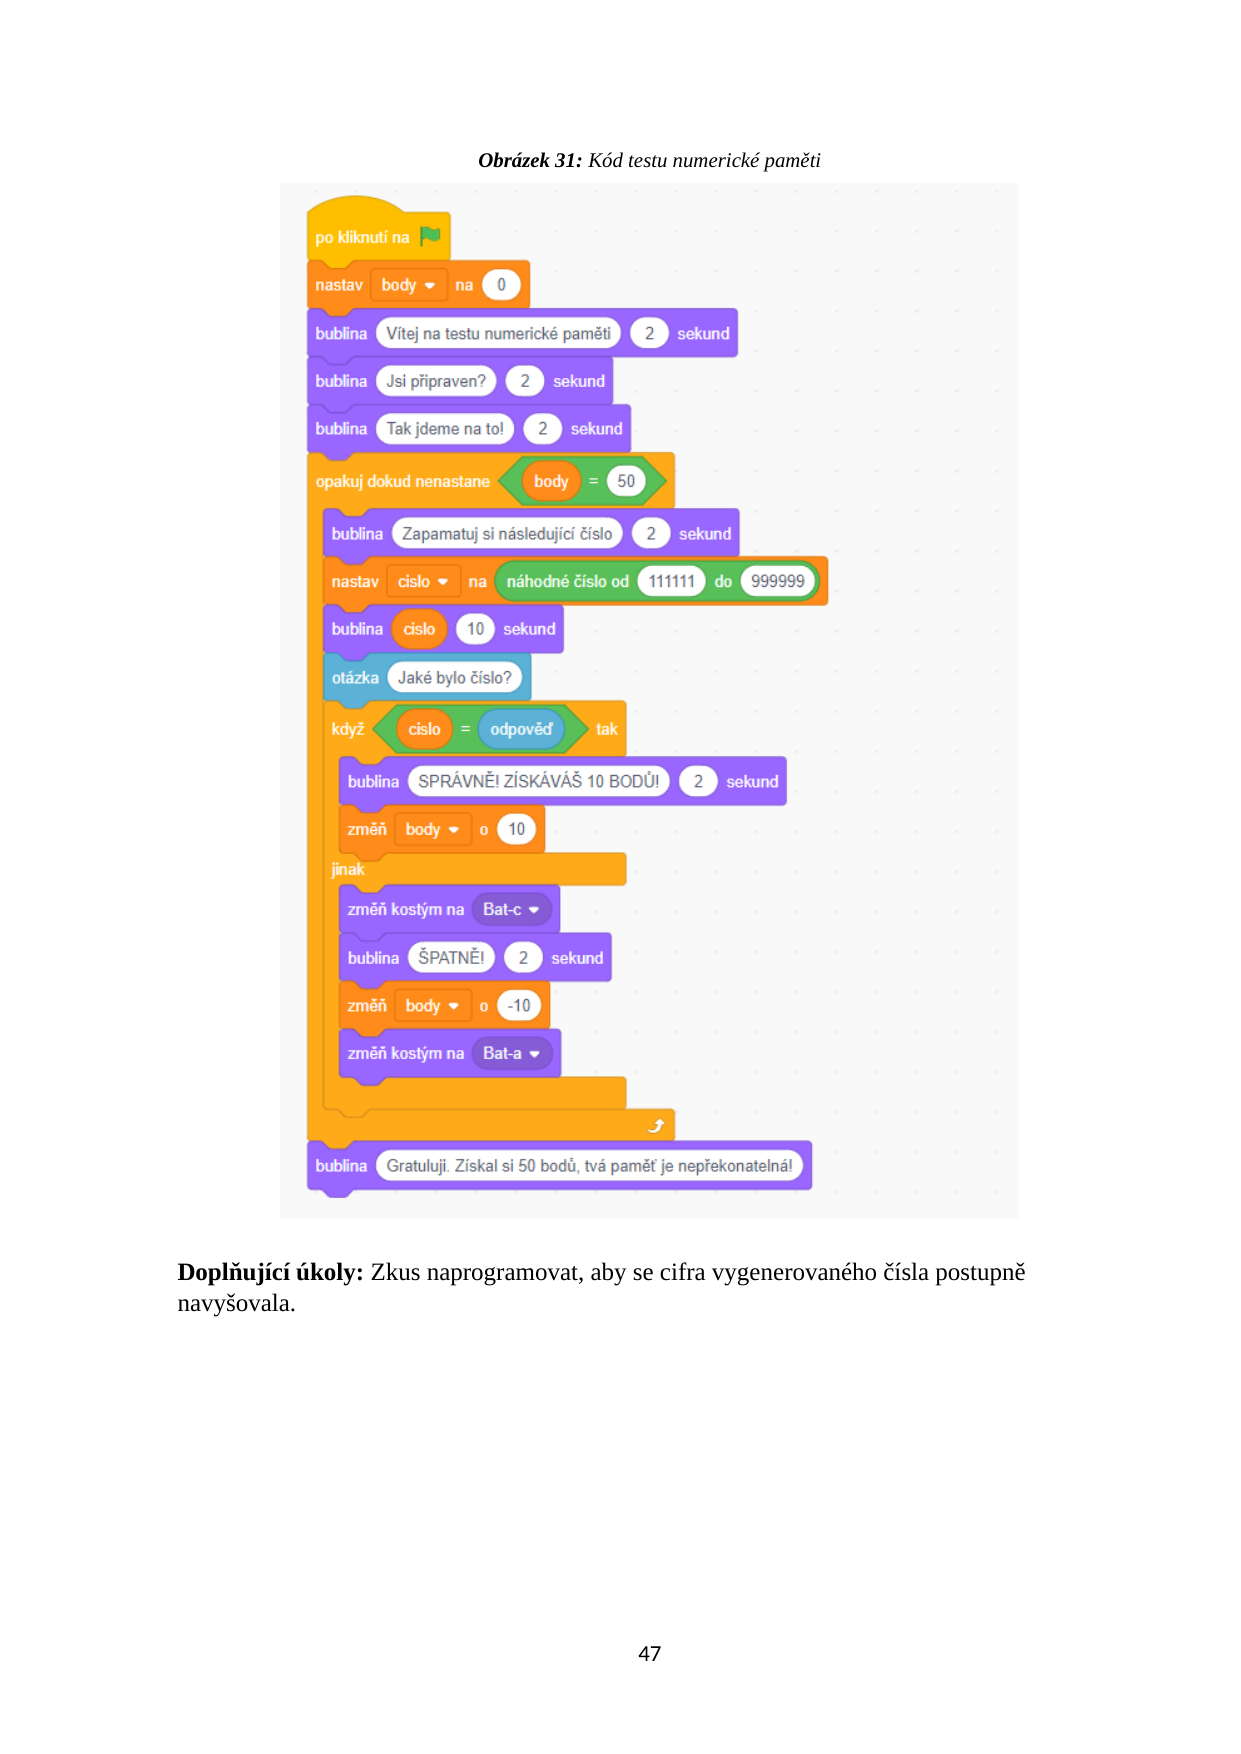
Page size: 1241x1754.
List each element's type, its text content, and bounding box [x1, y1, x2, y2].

picture [280, 183, 1019, 1218]
text Obrázek 31: Kód testu numerické paměti [177, 148, 1122, 172]
text Doplňující úkoly: Zkus naprogramovat, aby se cifra vygenerovaného čísla postupně navyšovala. [177, 1257, 1122, 1317]
